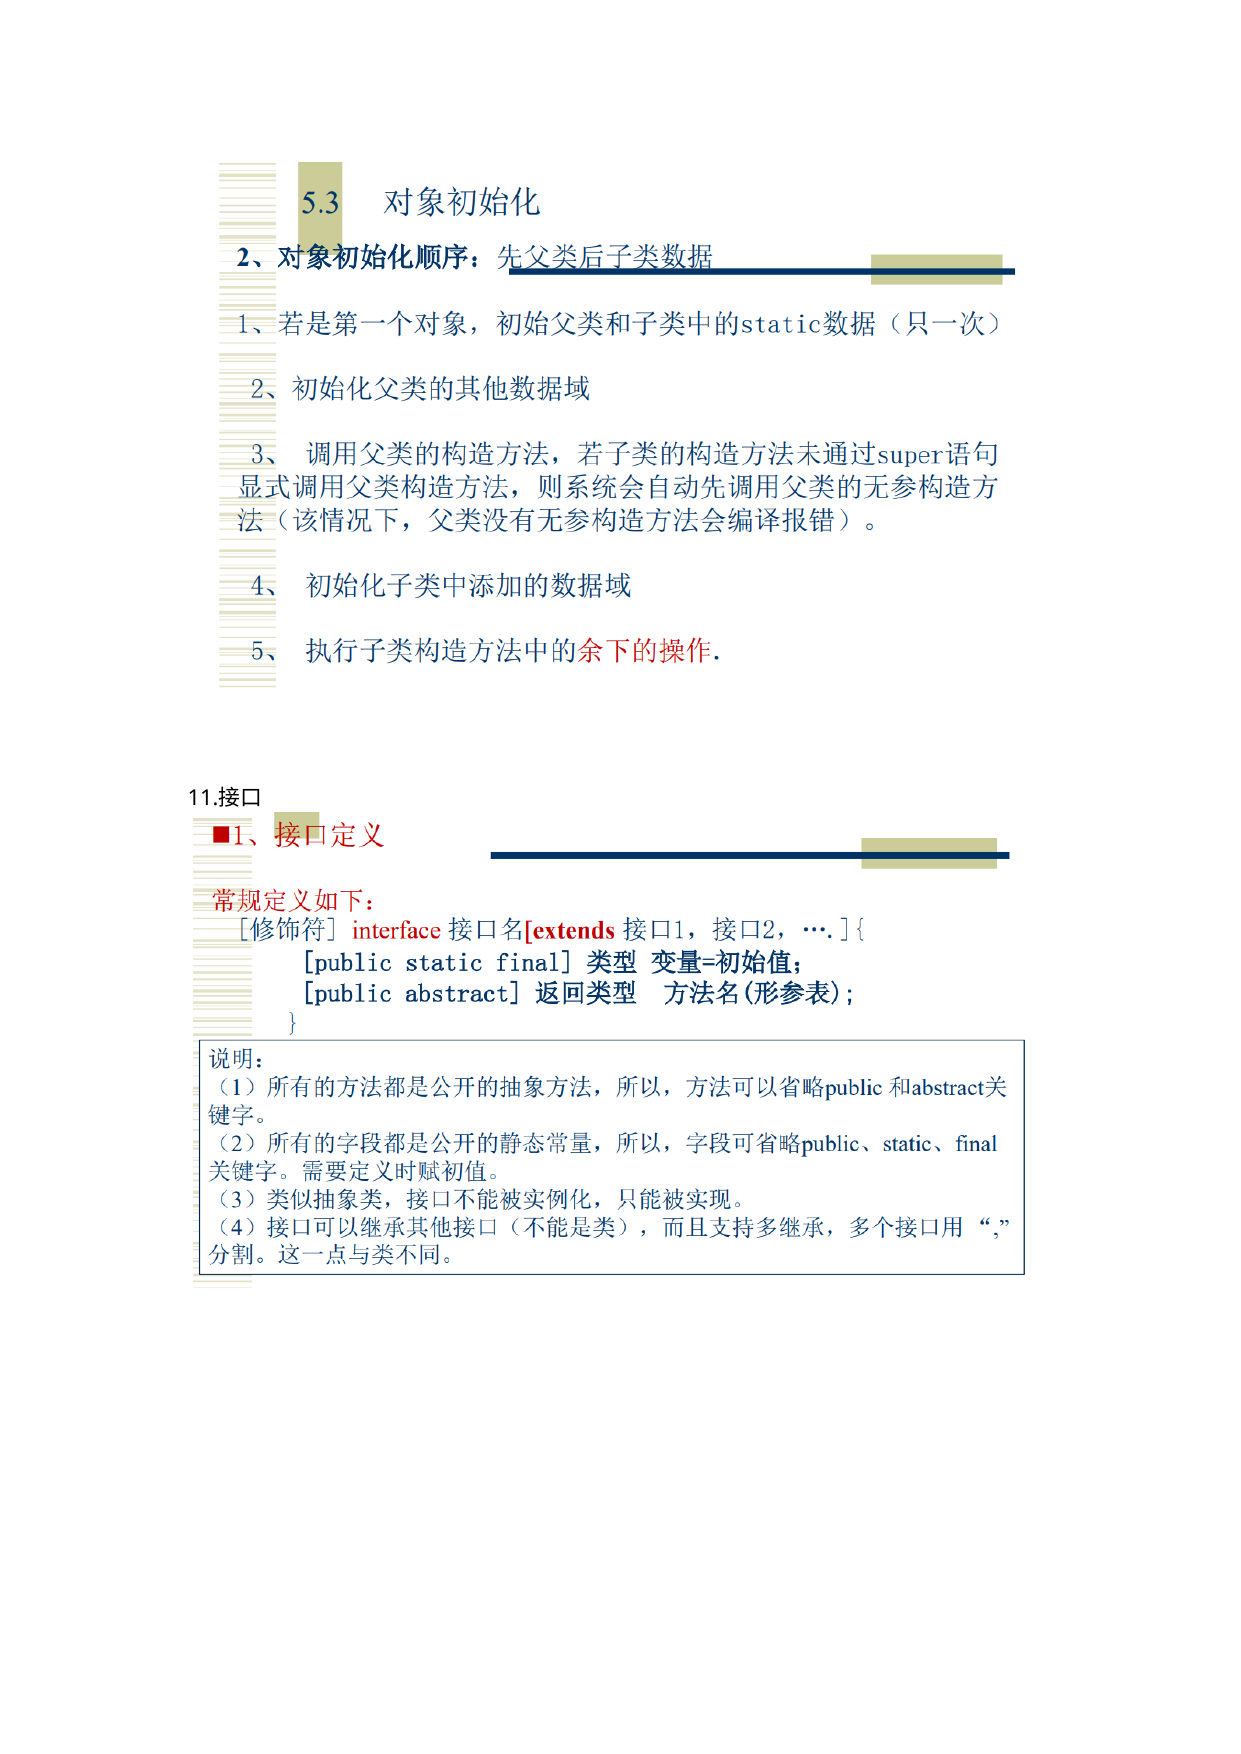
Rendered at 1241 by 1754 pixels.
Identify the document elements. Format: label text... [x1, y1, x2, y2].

text 11.接口 [187, 779, 1053, 812]
picture [187, 162, 1053, 688]
picture [187, 812, 1053, 1288]
